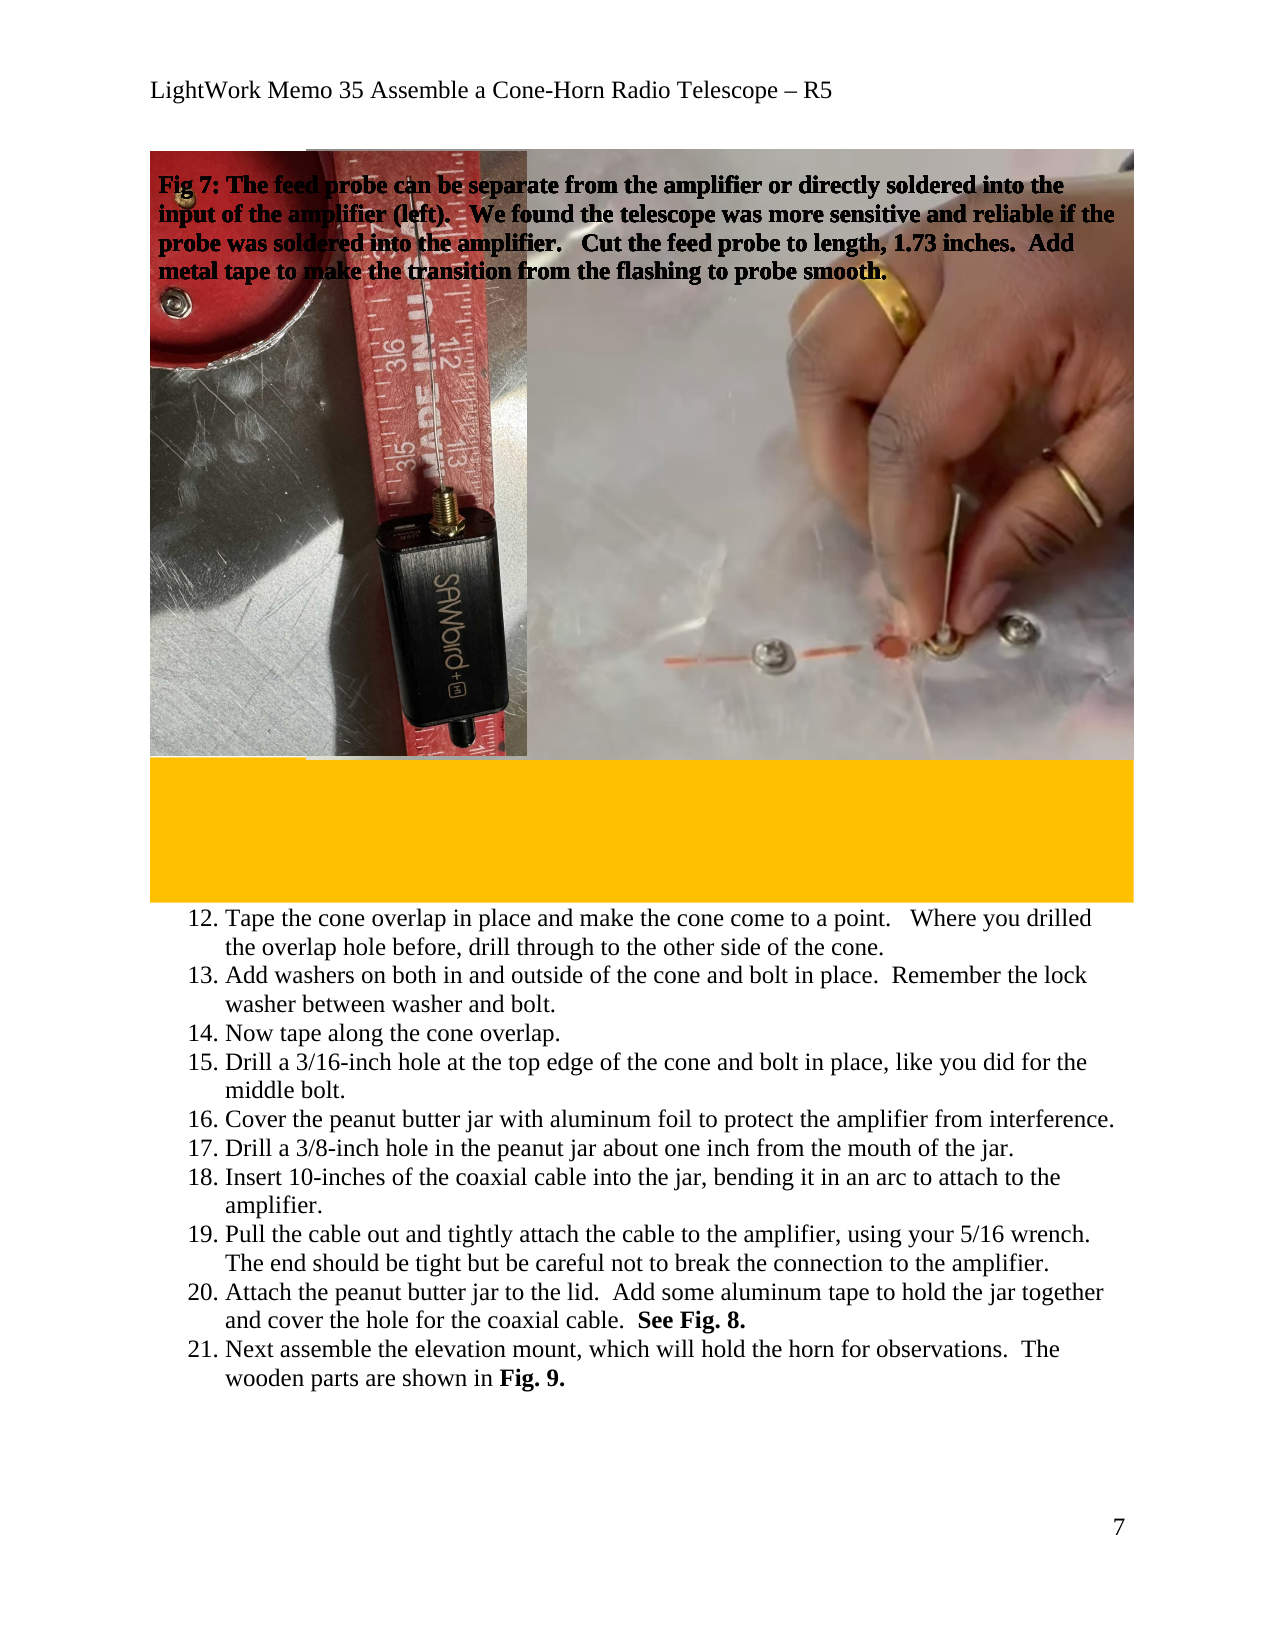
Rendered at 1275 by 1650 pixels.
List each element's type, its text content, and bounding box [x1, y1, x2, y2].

list Tape the cone overlap in place and make the cone come to a point. Where you drilled the overlap hole before, drill through to the other side of the cone. [187, 903, 1125, 960]
list Insert 10-inches of the coaxial cable into the jar, bending it in an arc to attach to the amplifier. [187, 1162, 1125, 1219]
list Cover the peanut butter jar with aluminum foil to protect the amplifier from interference. [187, 1104, 1125, 1133]
list Attach the peanut butter jar to the lid. Add some aluminum tape to hold the jar together and cover the hole for the coaxial cable. See Fig. 8. [187, 1277, 1125, 1334]
list Drill a 3/8-inch hole in the peanut jar about one inch from the mouth of the jar. [187, 1133, 1125, 1162]
picture [150, 149, 1134, 760]
list Pull the cable out and tightly attach the cable to the amplifier, using your 5/16 wrench. The end should be tight but be careful not to break the connection to the amplifier. [187, 1219, 1125, 1277]
list Next assemble the elevation mount, which will hold the horn for observations. The wooden parts are shown in Fig. 9. [187, 1334, 1125, 1392]
list Drill a 3/16-inch hole at the top edge of the cone and bolt in place, like you did for the middle bolt. [187, 1047, 1125, 1104]
list Now tape along the cone overlap. [187, 1018, 1125, 1047]
list Add washers on both in and outside of the cone and bolt in place. Remember the lock washer between washer and bolt. [187, 960, 1125, 1018]
